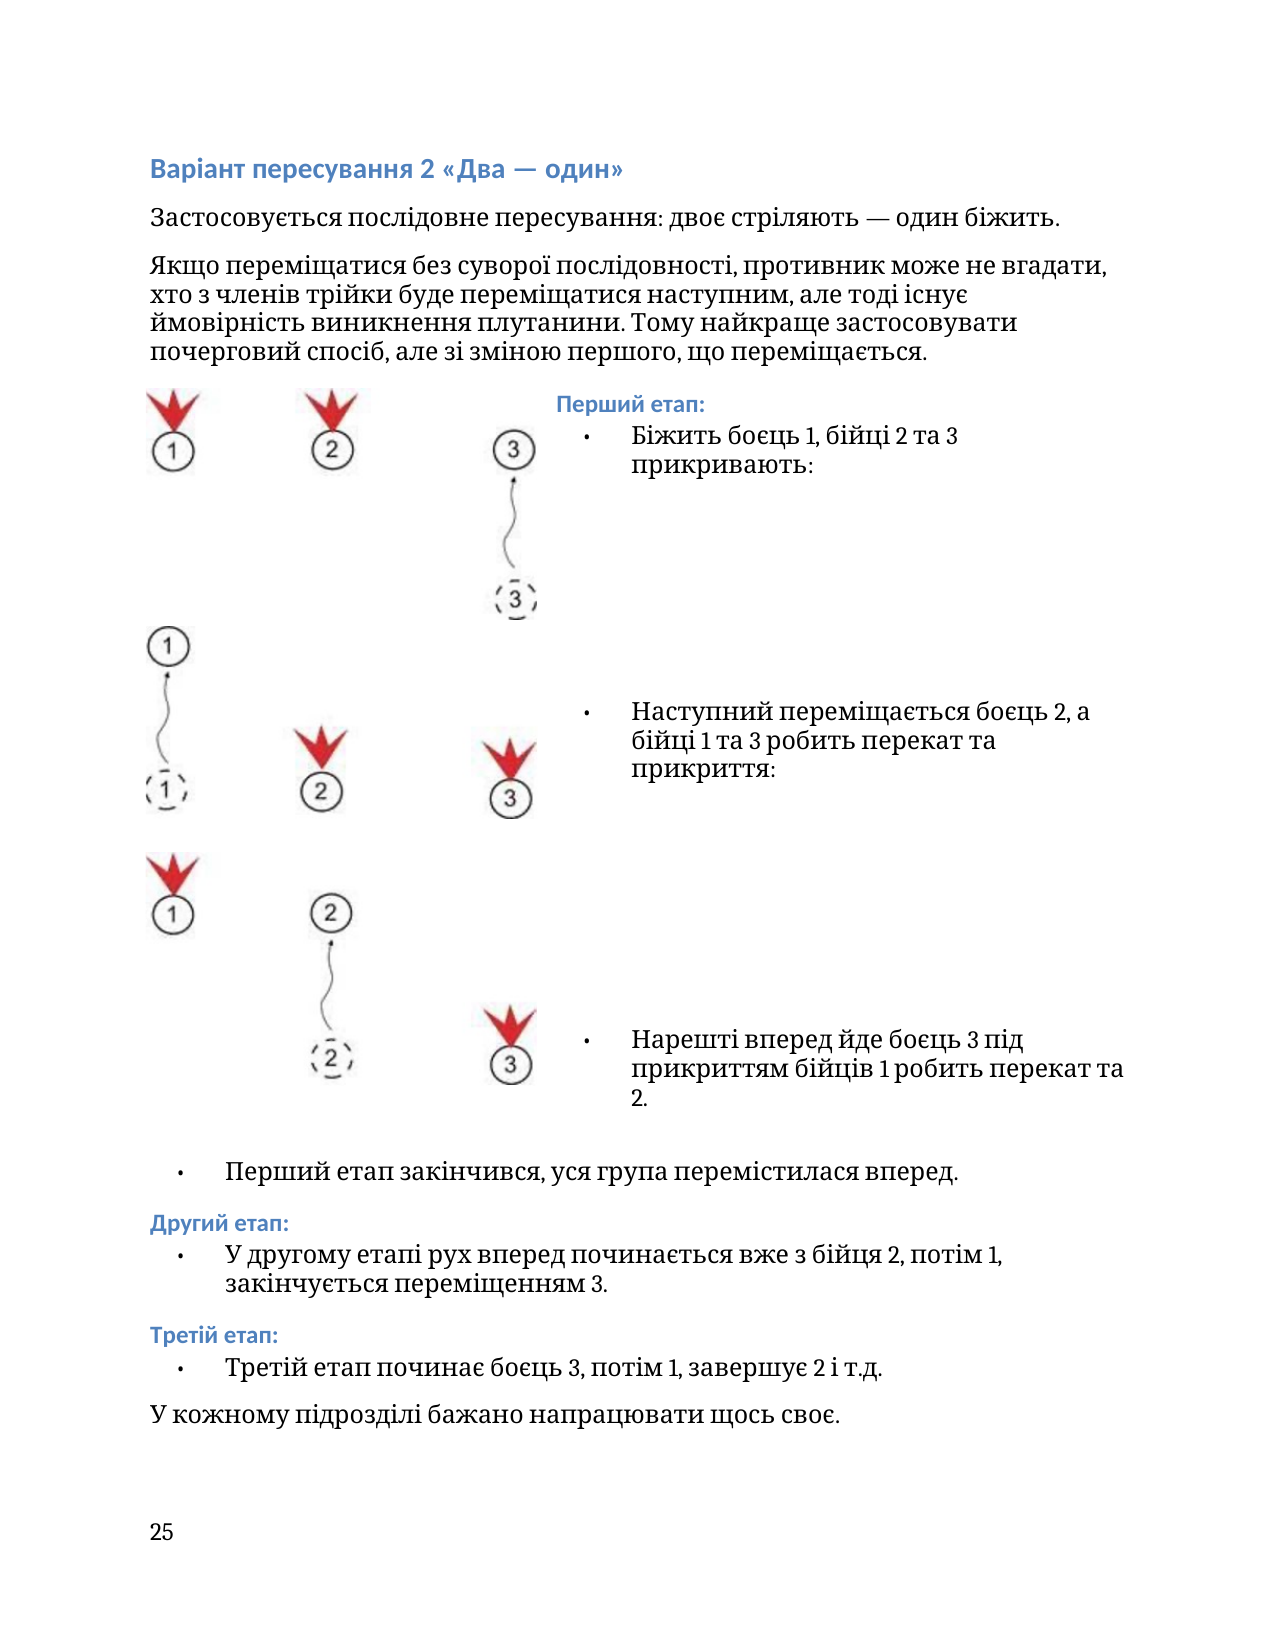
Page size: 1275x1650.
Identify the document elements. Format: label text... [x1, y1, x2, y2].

text Застосовується послідовне пересування: двоє стріляють — один біжить. [150, 204, 1125, 233]
list Нарешті вперед йде боєць 3 під прикриттям бійців 1 робить перекат та 2. [175, 1026, 1125, 1112]
list Наступний переміщається боєць 2, а бійці 1 та 3 робить перекат та прикриття: [538, 698, 1125, 784]
picture [145, 388, 538, 620]
subtitle Варіант пересування 2 «Два — один» [150, 150, 1125, 186]
text Якщо переміщатися без суворої послідовності, противник може не вгадати, хто з членів трійки буде переміщатися наступним, але тоді існує ймовірність виникнення плутанини. Тому найкраще застосовувати почерговий спосіб, але зі зміною першого, що переміщається. [150, 252, 1125, 367]
list Біжить боєць 1, бійці 2 та 3 прикривають: [538, 422, 1125, 479]
picture [145, 626, 538, 819]
subtitle Другий етап: [150, 1207, 1125, 1237]
picture [145, 852, 538, 1086]
list У другому етапі рух вперед починається вже з бійця 2, потім 1, закінчується переміщенням 3. [175, 1241, 1125, 1299]
subtitle Третій етап: [150, 1319, 1125, 1350]
subtitle Перший етап: [538, 388, 1125, 418]
text У кожному підрозділі бажано напрацювати щось своє. [150, 1401, 1125, 1430]
list Третій етап починає боєць 3, потім 1, завершує 2 і т.д. [175, 1354, 1125, 1383]
list Перший етап закінчився, уся група перемістилася вперед. [175, 1157, 1125, 1186]
